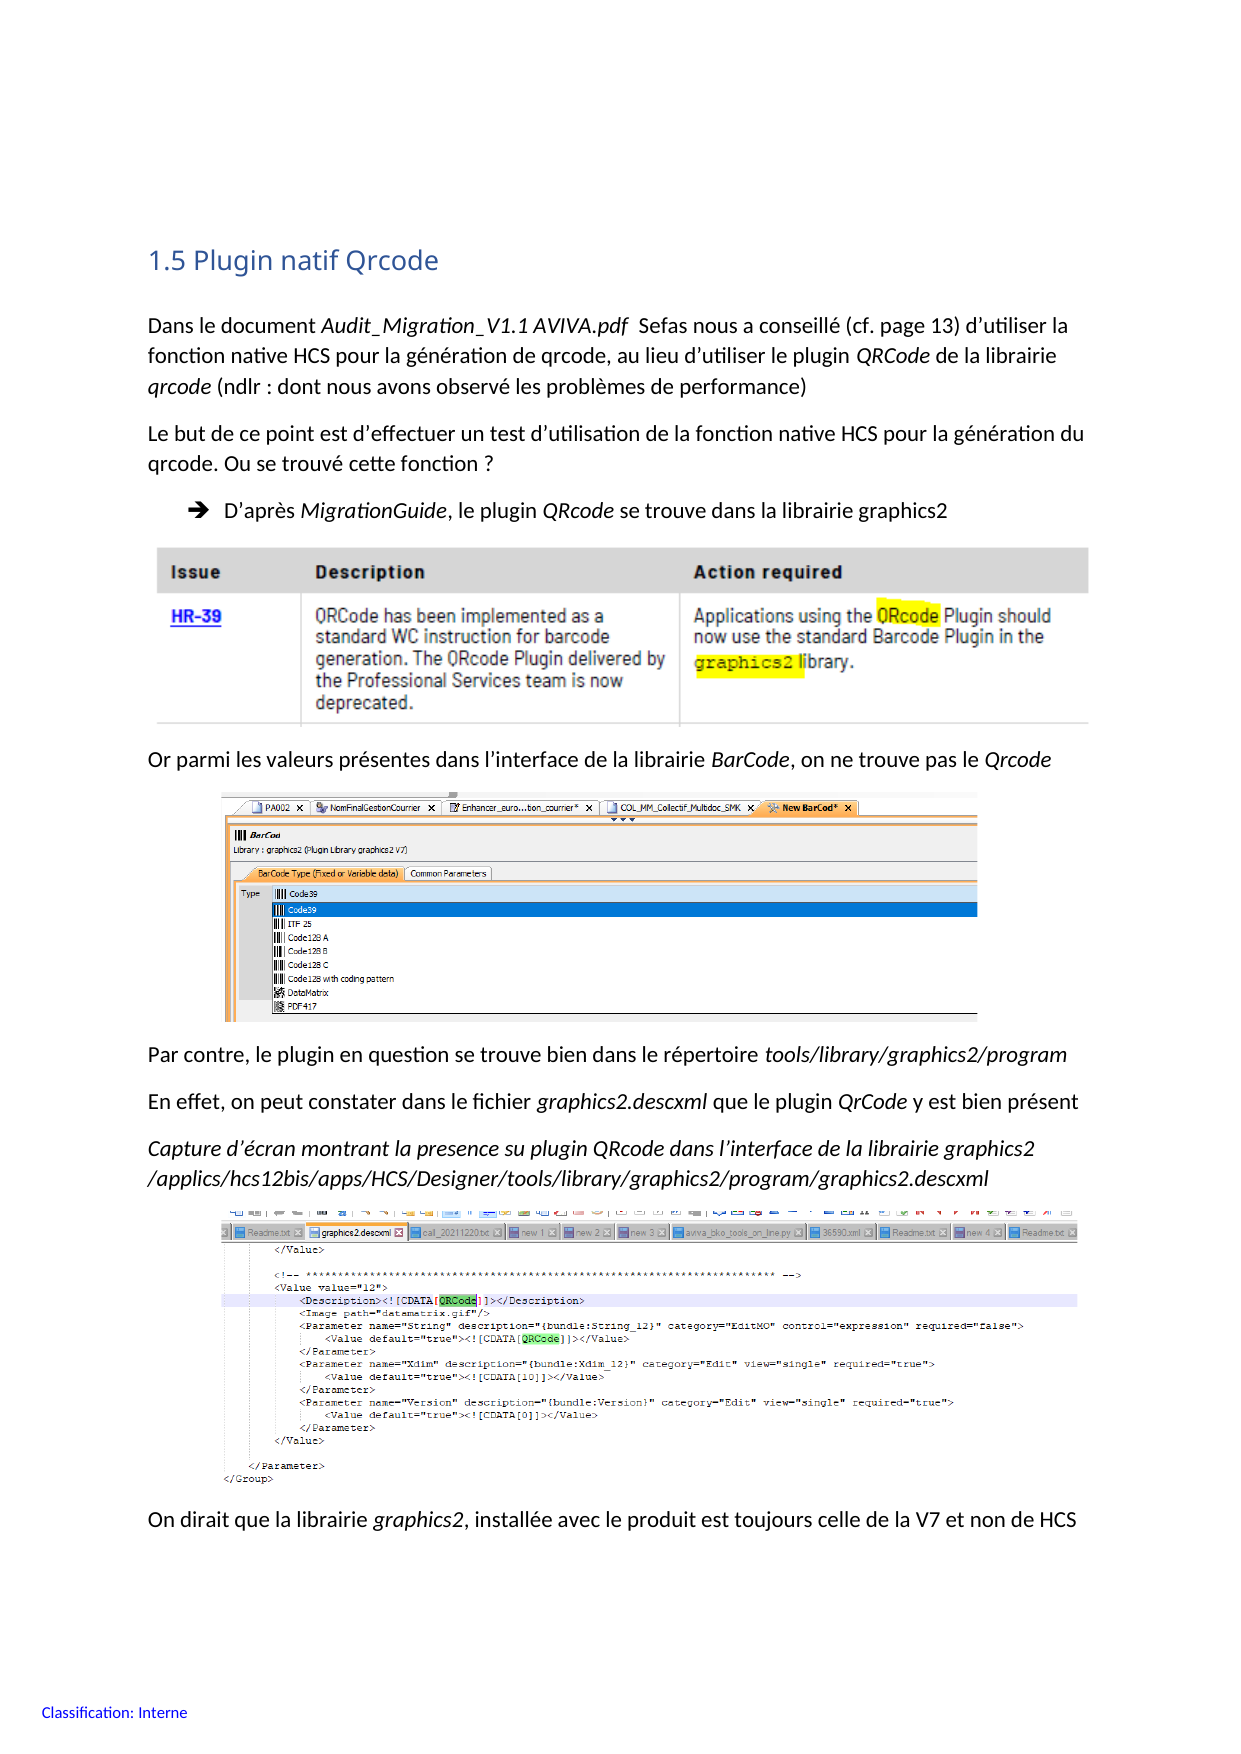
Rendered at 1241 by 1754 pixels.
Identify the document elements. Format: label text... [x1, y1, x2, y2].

text En effet, on peut constater dans le fichier graphics2.descxml que le plugin QrCode y est bien présent [148, 1087, 1093, 1115]
text Dans le document Audit_Migration_V1.1 AVIVA.pdf Sefas nous a conseillé (cf. page 13) d’utiliser la fonction native HCS pour la génération de qrcode, au lieu d’utiliser le plugin QRCode de la librairie qrcode (ndlr : dont nous avons observé les problèmes de performance) [148, 281, 1093, 400]
picture [147, 542, 1093, 727]
subtitle 1.5 Plugin natif Qrcode [148, 241, 1093, 278]
picture [221, 1211, 1078, 1487]
list D’après MigrationGuide, le plugin QRcode se trouve dans la librairie graphics2 [186, 496, 1093, 524]
picture [221, 792, 978, 1022]
text Capture d’écran montrant la presence su plugin QRcode dans l’interface de la librairie graphics2 /applics/hcs12bis/apps/HCS/Designer/tools/library/graphics2/program/graphics2.descxml [148, 1134, 1093, 1192]
text Or parmi les valeurs présentes dans l’interface de la librairie BarCode, on ne trouve pas le Qrcode [148, 746, 1093, 773]
text Le but de ce point est d’effectuer un test d’utilisation de la fonction native HCS pour la génération du qrcode. Ou se trouvé cette fonction ? [148, 419, 1093, 477]
text Par contre, le plugin en question se trouve bien dans le répertoire tools/library/graphics2/program [148, 1040, 1093, 1068]
text On dirait que la librairie graphics2, installée avec le produit est toujours celle de la V7 et non de HCS [148, 1505, 1093, 1533]
